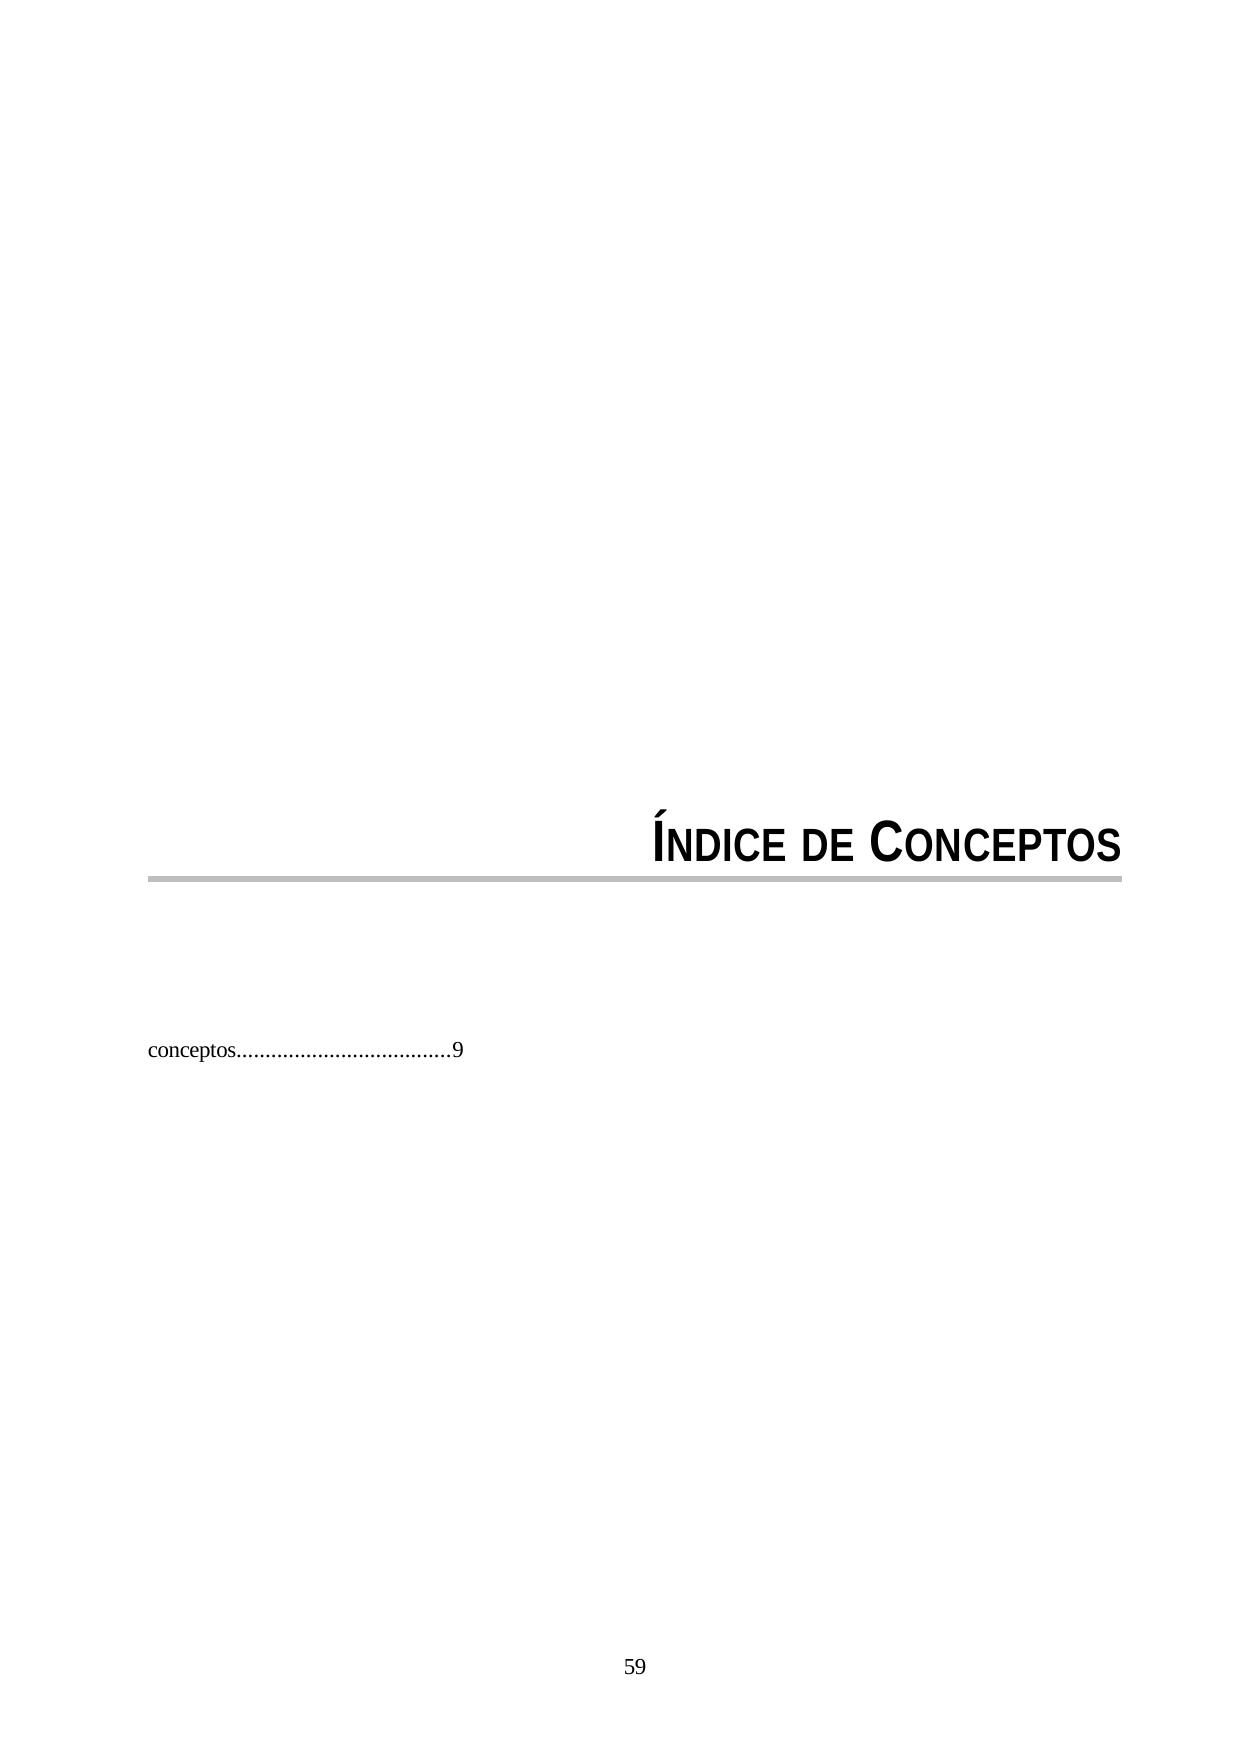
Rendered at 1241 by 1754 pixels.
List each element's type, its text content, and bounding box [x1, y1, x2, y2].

subtitle Índice de Conceptos [148, 806, 1122, 876]
text conceptos 9 [148, 1036, 635, 1062]
